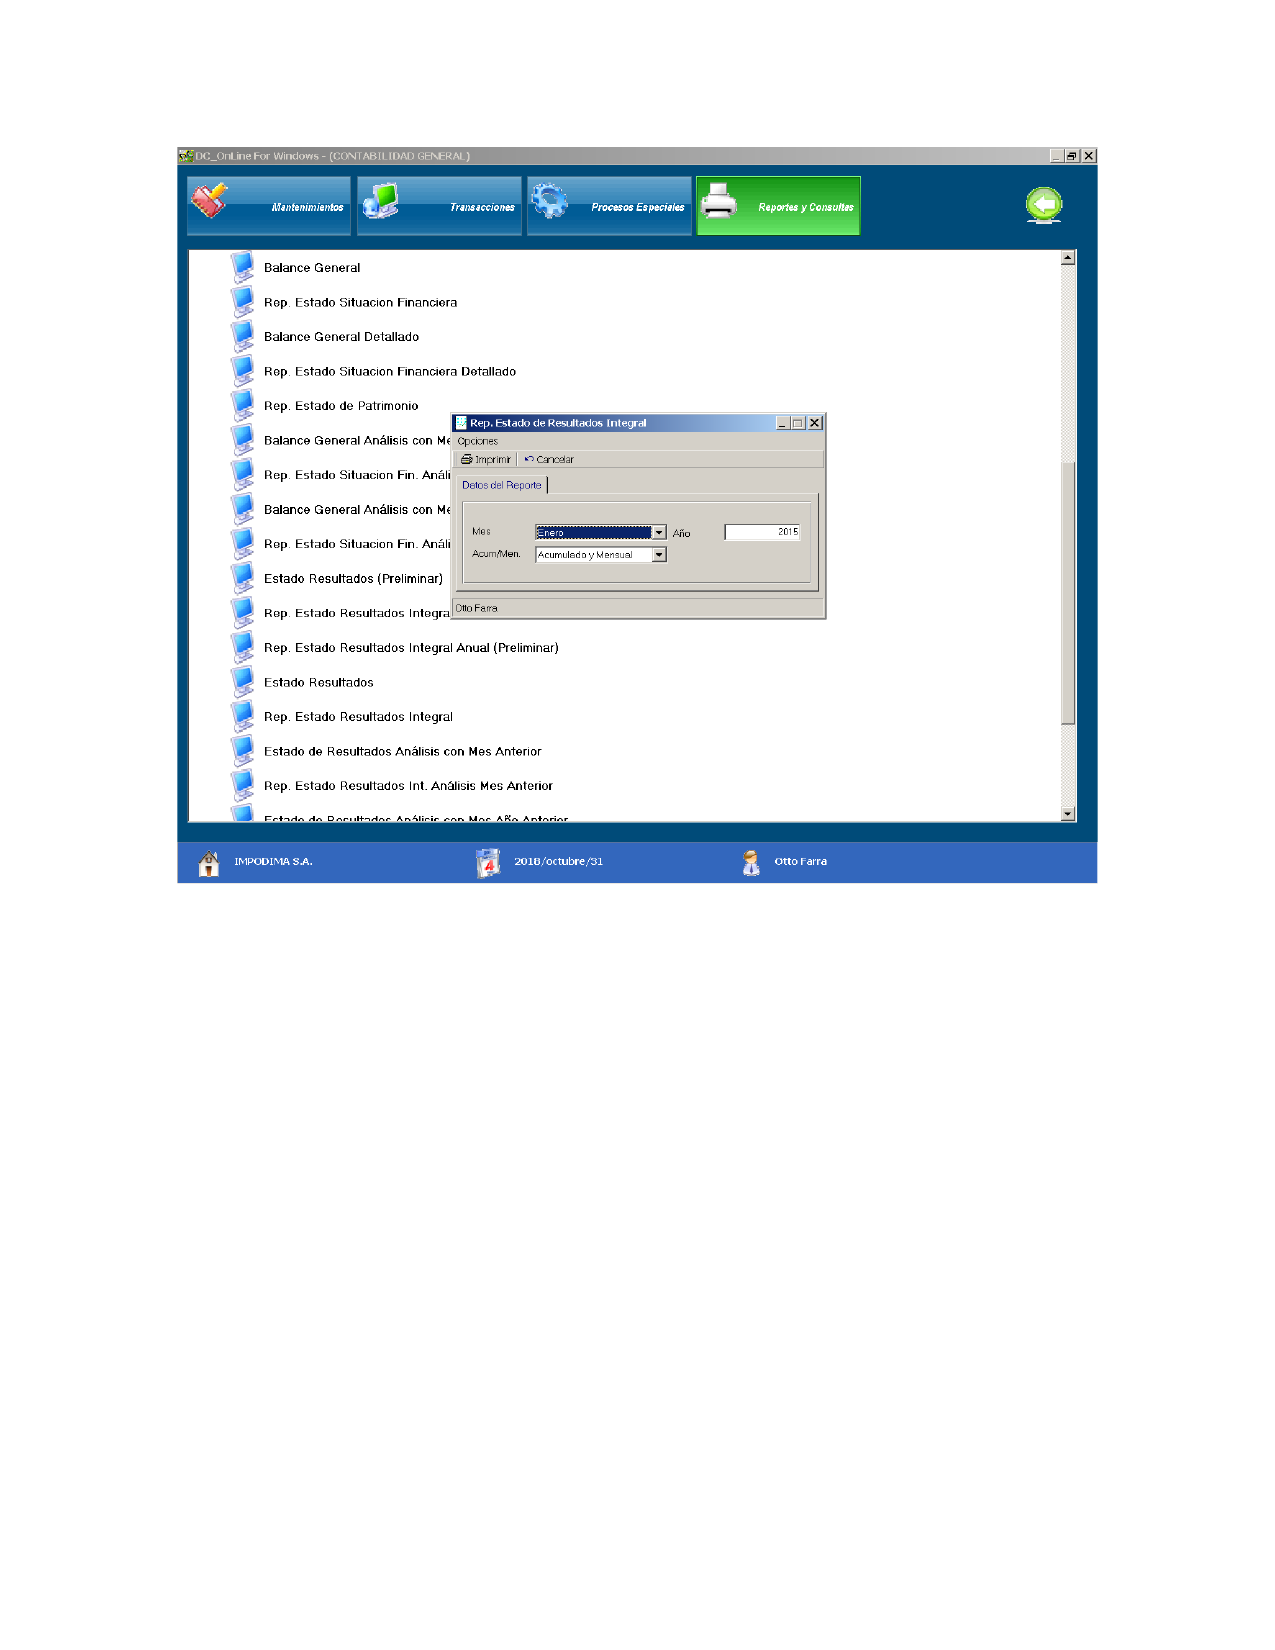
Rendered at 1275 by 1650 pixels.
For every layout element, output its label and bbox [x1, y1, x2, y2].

picture [177, 147, 1098, 884]
